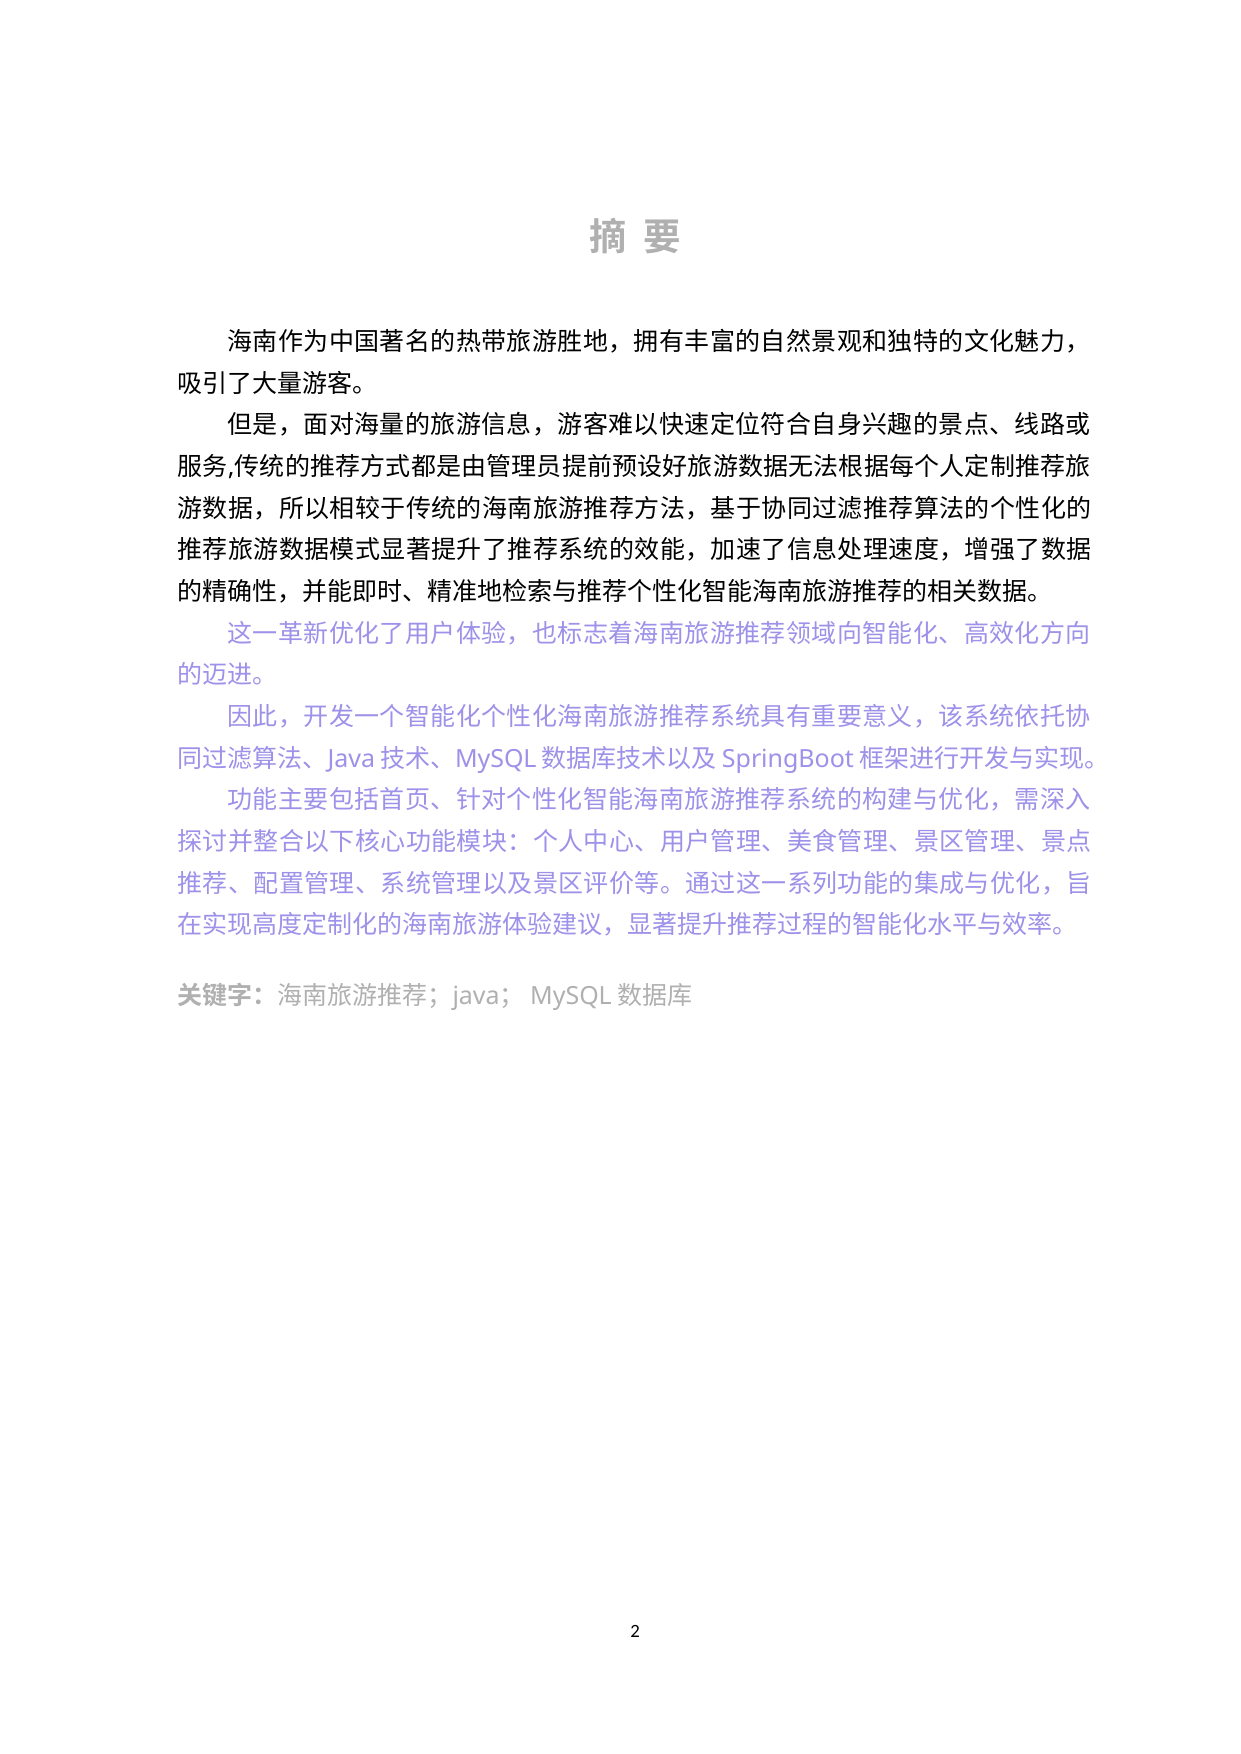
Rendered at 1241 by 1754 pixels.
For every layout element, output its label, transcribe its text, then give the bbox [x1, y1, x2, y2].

text 因此，开发一个智能化个性化海南旅游推荐系统具有重要意义，该系统依托协同过滤算法、Java技术、MySQL数据库技术以及SpringBoot框架进行开发与实现。 [177, 691, 1093, 774]
text 这一革新优化了用户体验，也标志着海南旅游推荐领域向智能化、高效化方向的迈进。 [177, 608, 1093, 691]
text 功能主要包括首页、针对个性化智能海南旅游推荐系统的构建与优化，需深入探讨并整合以下核心功能模块：个人中心、用户管理、美食管理、景区管理、景点推荐、配置管理、系统管理以及景区评价等。通过这一系列功能的集成与优化，旨在实现高度定制化的海南旅游体验建议，显著提升推荐过程的智能化水平与效率。 [177, 774, 1093, 941]
text 关键字：海南旅游推荐；java； MySQL数据库 [177, 975, 1093, 1011]
text 但是，面对海量的旅游信息，游客难以快速定位符合自身兴趣的景点、线路或服务,传统的推荐方式都是由管理员提前预设好旅游数据无法根据每个人定制推荐旅游数据，所以相较于传统的海南旅游推荐方法，基于协同过滤推荐算法的个性化的推荐旅游数据模式显著提升了推荐系统的效能，加速了信息处理速度，增强了数据的精确性，并能即时、精准地检索与推荐个性化智能海南旅游推荐的相关数据。 [177, 399, 1093, 608]
text 摘 要 [177, 207, 1093, 261]
text 海南作为中国著名的热带旅游胜地，拥有丰富的自然景观和独特的文化魅力，吸引了大量游客。 [177, 316, 1093, 399]
